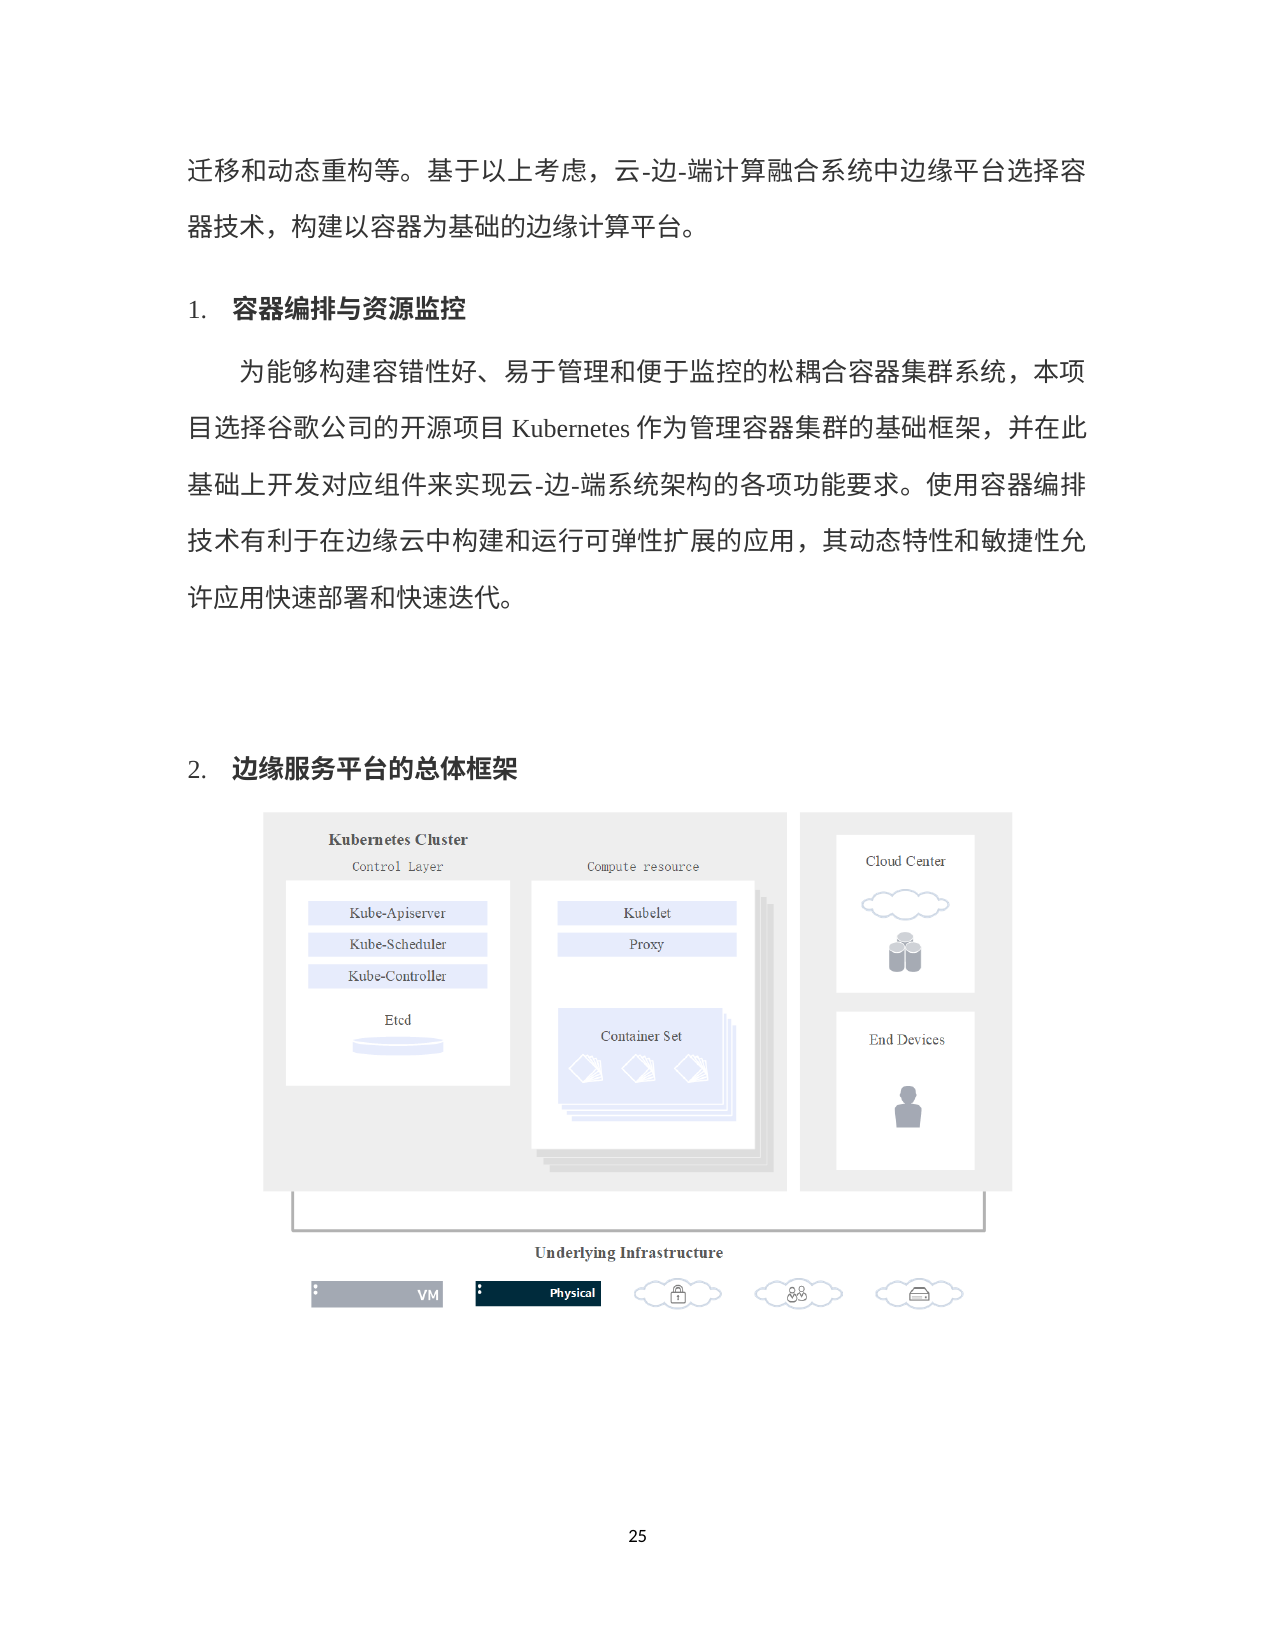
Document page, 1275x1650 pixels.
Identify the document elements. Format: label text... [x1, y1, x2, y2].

list 容器编排与资源监控 [187, 288, 1087, 326]
picture [262, 811, 1013, 1310]
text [187, 150, 1087, 244]
text 为能够构建容错性好、易于管理和便于监控的松耦合容器集群系统，本项目选择谷歌公司的开源项目Kubernetes作为管理容器集群的基础框架，并在此基础上开发对应组件来实现云-边-端系统架构的各项功能要求。使用容器编排技术有利于在边缘云中构建和运行可弹性扩展的应用，其动态特性和敏捷性允许应用快速部署和快速迭代。 [187, 351, 1087, 615]
list 边缘服务平台的总体框架 [187, 749, 1087, 786]
